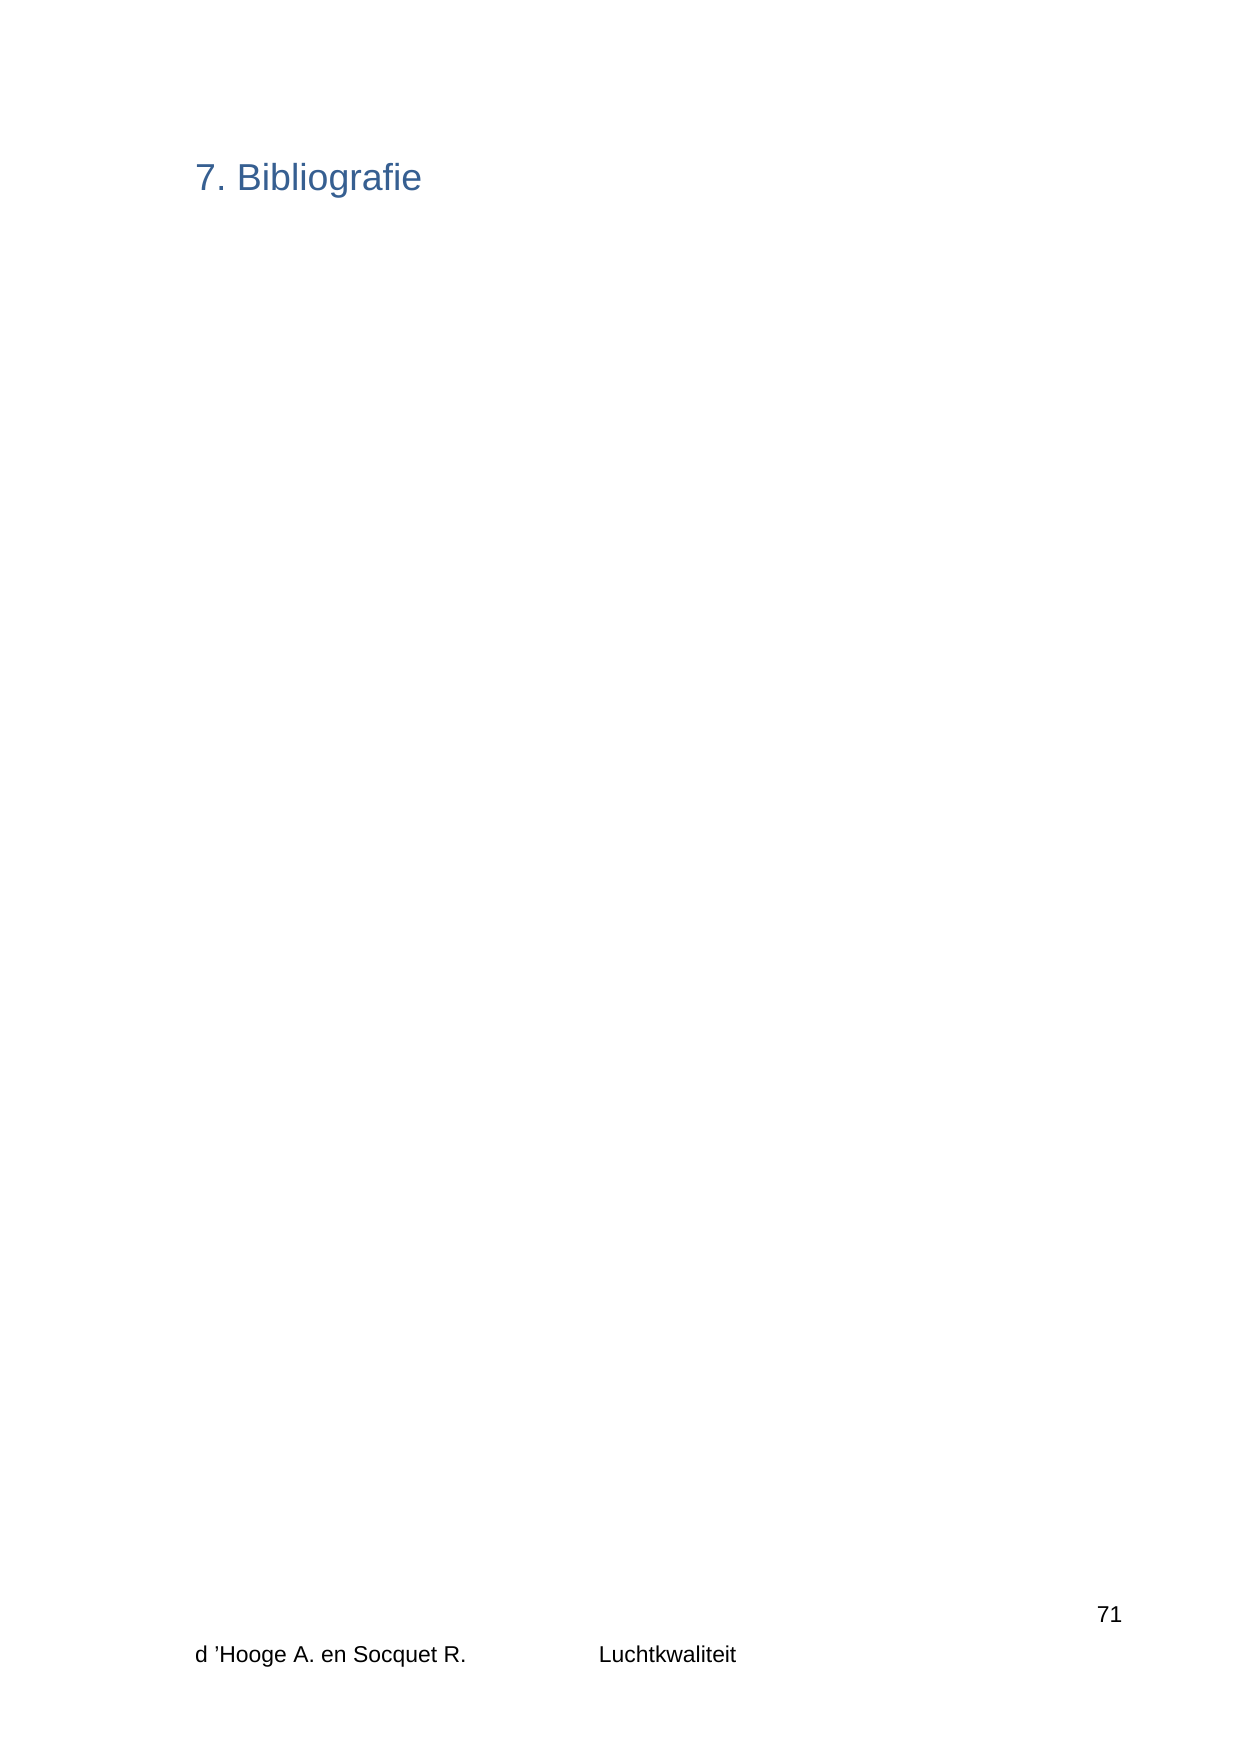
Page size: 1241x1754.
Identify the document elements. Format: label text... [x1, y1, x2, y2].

subtitle 7. Bibliografie [195, 156, 1122, 199]
